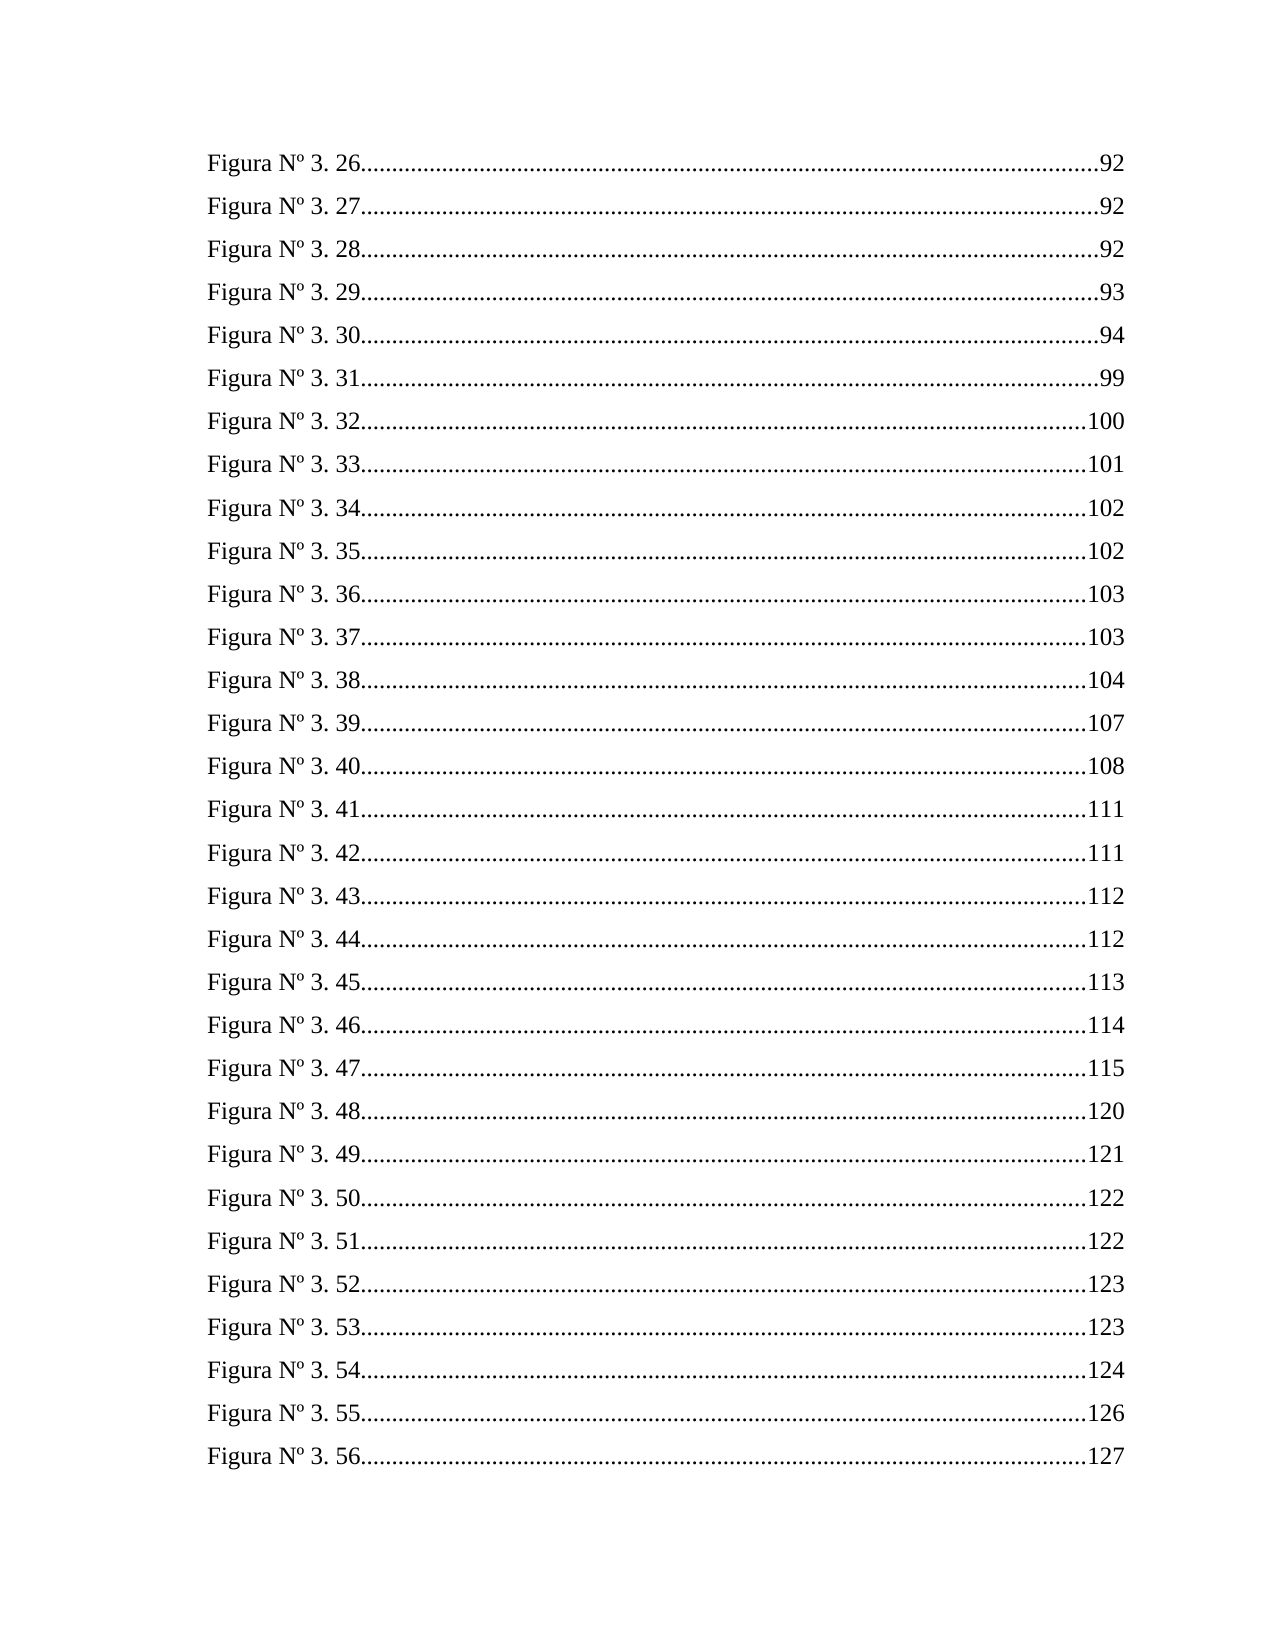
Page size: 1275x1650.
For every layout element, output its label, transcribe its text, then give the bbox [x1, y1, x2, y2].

text Figura Nº 3. 28 92 [207, 234, 1127, 263]
text Figura Nº 3. 27 92 [207, 191, 1127, 219]
text Figura Nº 3. 54 124 [207, 1355, 1127, 1384]
text Figura Nº 3. 34 102 [207, 493, 1127, 521]
text Figura Nº 3. 39 107 [207, 708, 1127, 737]
text Figura Nº 3. 55 126 [207, 1398, 1127, 1427]
text Figura Nº 3. 43 112 [207, 881, 1127, 909]
text Figura Nº 3. 53 123 [207, 1312, 1127, 1341]
text Figura Nº 3. 26 92 [207, 148, 1127, 176]
text Figura Nº 3. 40 108 [207, 751, 1127, 780]
text Figura Nº 3. 38 104 [207, 665, 1127, 694]
text Figura Nº 3. 46 114 [207, 1010, 1127, 1039]
text Figura Nº 3. 45 113 [207, 967, 1127, 996]
text Figura Nº 3. 52 123 [207, 1269, 1127, 1298]
text Figura Nº 3. 42 111 [207, 838, 1127, 866]
text Figura Nº 3. 49 121 [207, 1139, 1127, 1168]
text Figura Nº 3. 31 99 [207, 363, 1127, 392]
text Figura Nº 3. 56 127 [207, 1441, 1127, 1470]
text Figura Nº 3. 50 122 [207, 1183, 1127, 1211]
text Figura Nº 3. 29 93 [207, 277, 1127, 306]
text Figura Nº 3. 35 102 [207, 536, 1127, 564]
text Figura Nº 3. 37 103 [207, 622, 1127, 651]
text Figura Nº 3. 30 94 [207, 320, 1127, 349]
text Figura Nº 3. 51 122 [207, 1226, 1127, 1254]
text Figura Nº 3. 36 103 [207, 579, 1127, 608]
text Figura Nº 3. 32 100 [207, 406, 1127, 435]
text Figura Nº 3. 44 112 [207, 924, 1127, 953]
text Figura Nº 3. 47 115 [207, 1053, 1127, 1082]
text Figura Nº 3. 41 111 [207, 794, 1127, 823]
text Figura Nº 3. 48 120 [207, 1096, 1127, 1125]
text Figura Nº 3. 33 101 [207, 449, 1127, 478]
